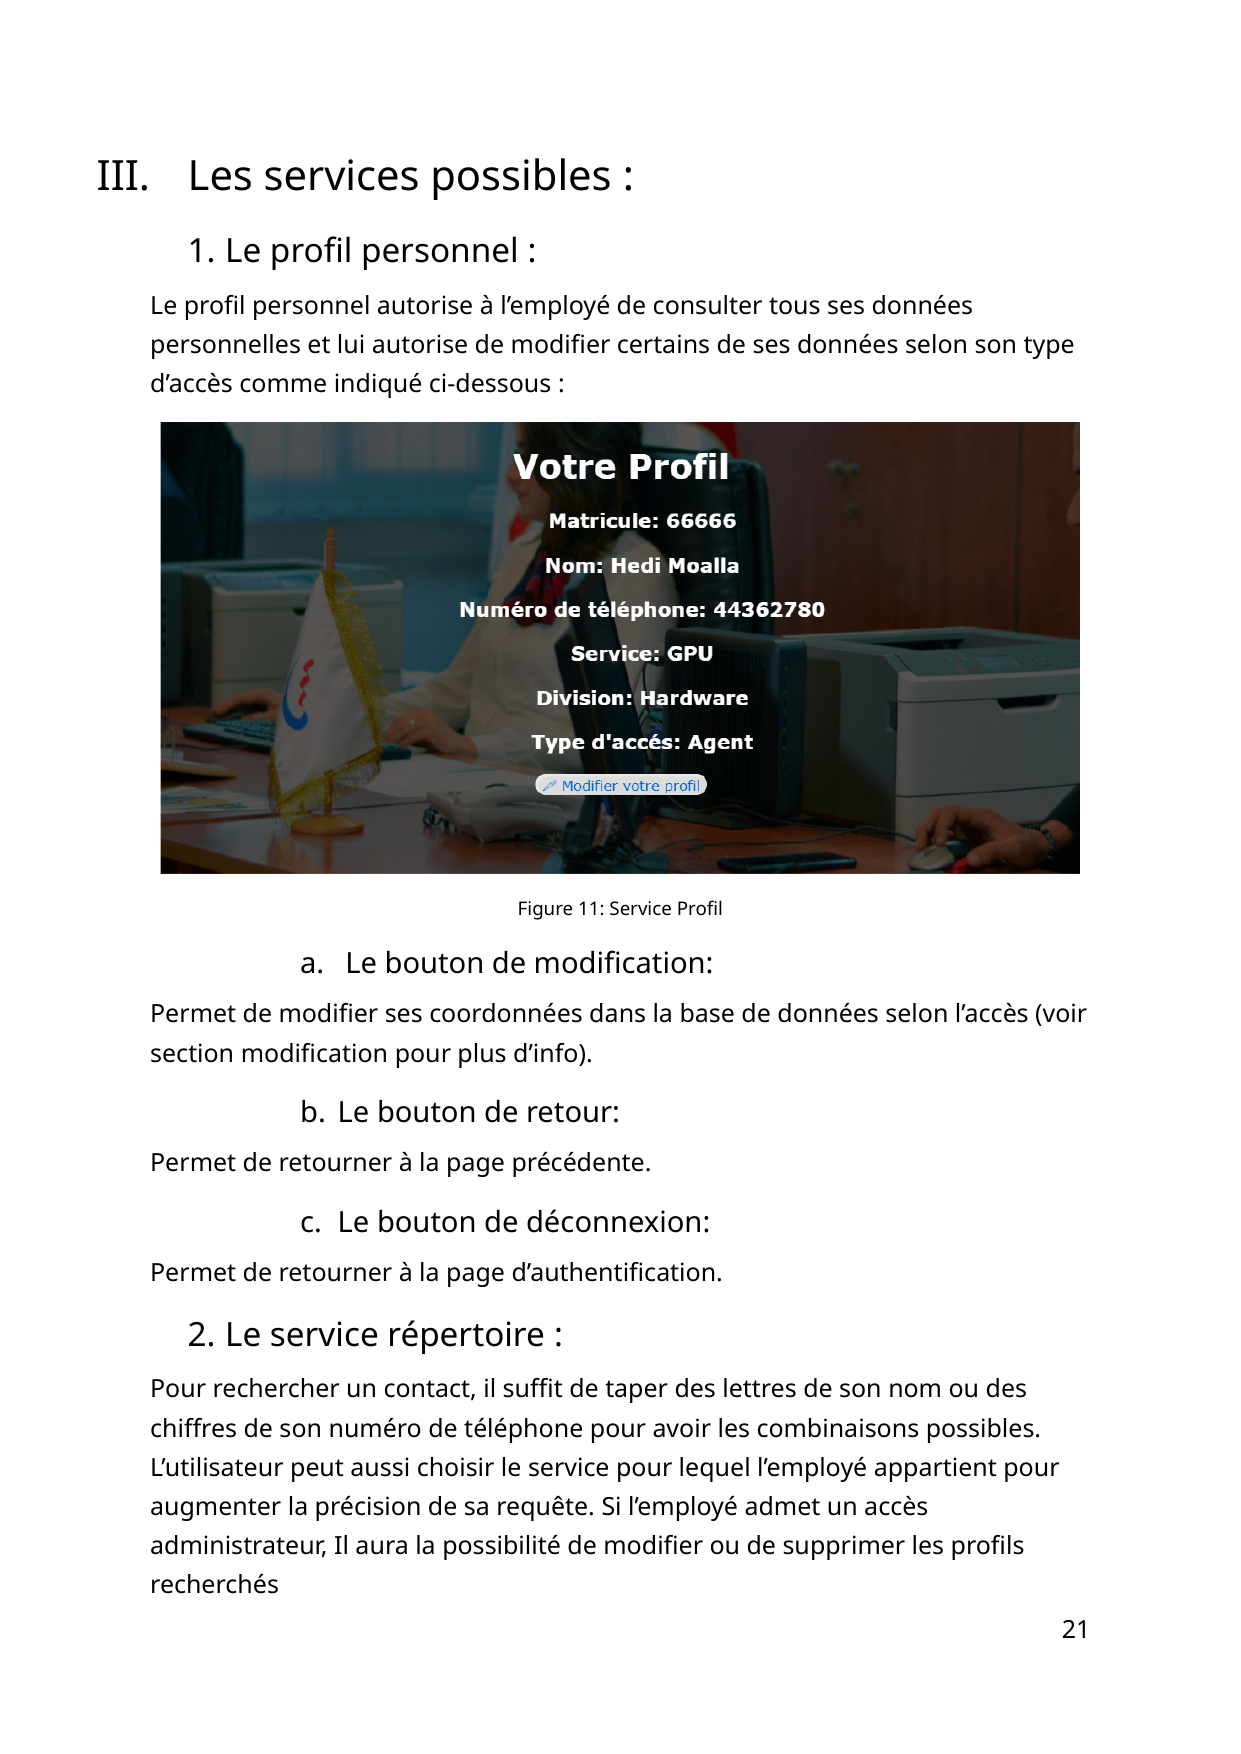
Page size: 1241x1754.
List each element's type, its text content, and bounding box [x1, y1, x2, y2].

subtitle Les services possibles : [150, 145, 1090, 202]
subtitle Le bouton de modification: [300, 942, 1090, 982]
text Permet de retourner à la page d’authentification. [150, 1255, 1090, 1289]
picture [160, 422, 1080, 874]
text Permet de retourner à la page précédente. [150, 1145, 1090, 1179]
subtitle Le service répertoire : [187, 1311, 1090, 1356]
text Permet de modifier ses coordonnées dans la base de données selon l’accès (voir section modification pour plus d’info). [150, 996, 1090, 1069]
subtitle Le profil personnel : [187, 227, 1090, 273]
text Figure 11: Service Profil [150, 896, 1090, 921]
subtitle Le bouton de déconnexion: [300, 1201, 1090, 1241]
text Pour rechercher un contact, il suffit de taper des lettres de son nom ou des chiffres de son numéro de téléphone pour avoir les combinaisons possibles. L’utilisateur peut aussi choisir le service pour lequel l’employé appartient pour augmenter la précision de sa requête. Si l’employé admet un accès administrateur, Il aura la possibilité de modifier ou de supprimer les profils recherchés [150, 1371, 1090, 1601]
text Le profil personnel autorise à l’employé de consulter tous ses données personnelles et lui autorise de modifier certains de ses données selon son type d’accès comme indiqué ci-dessous : [150, 288, 1090, 400]
subtitle Le bouton de retour: [300, 1091, 1090, 1131]
